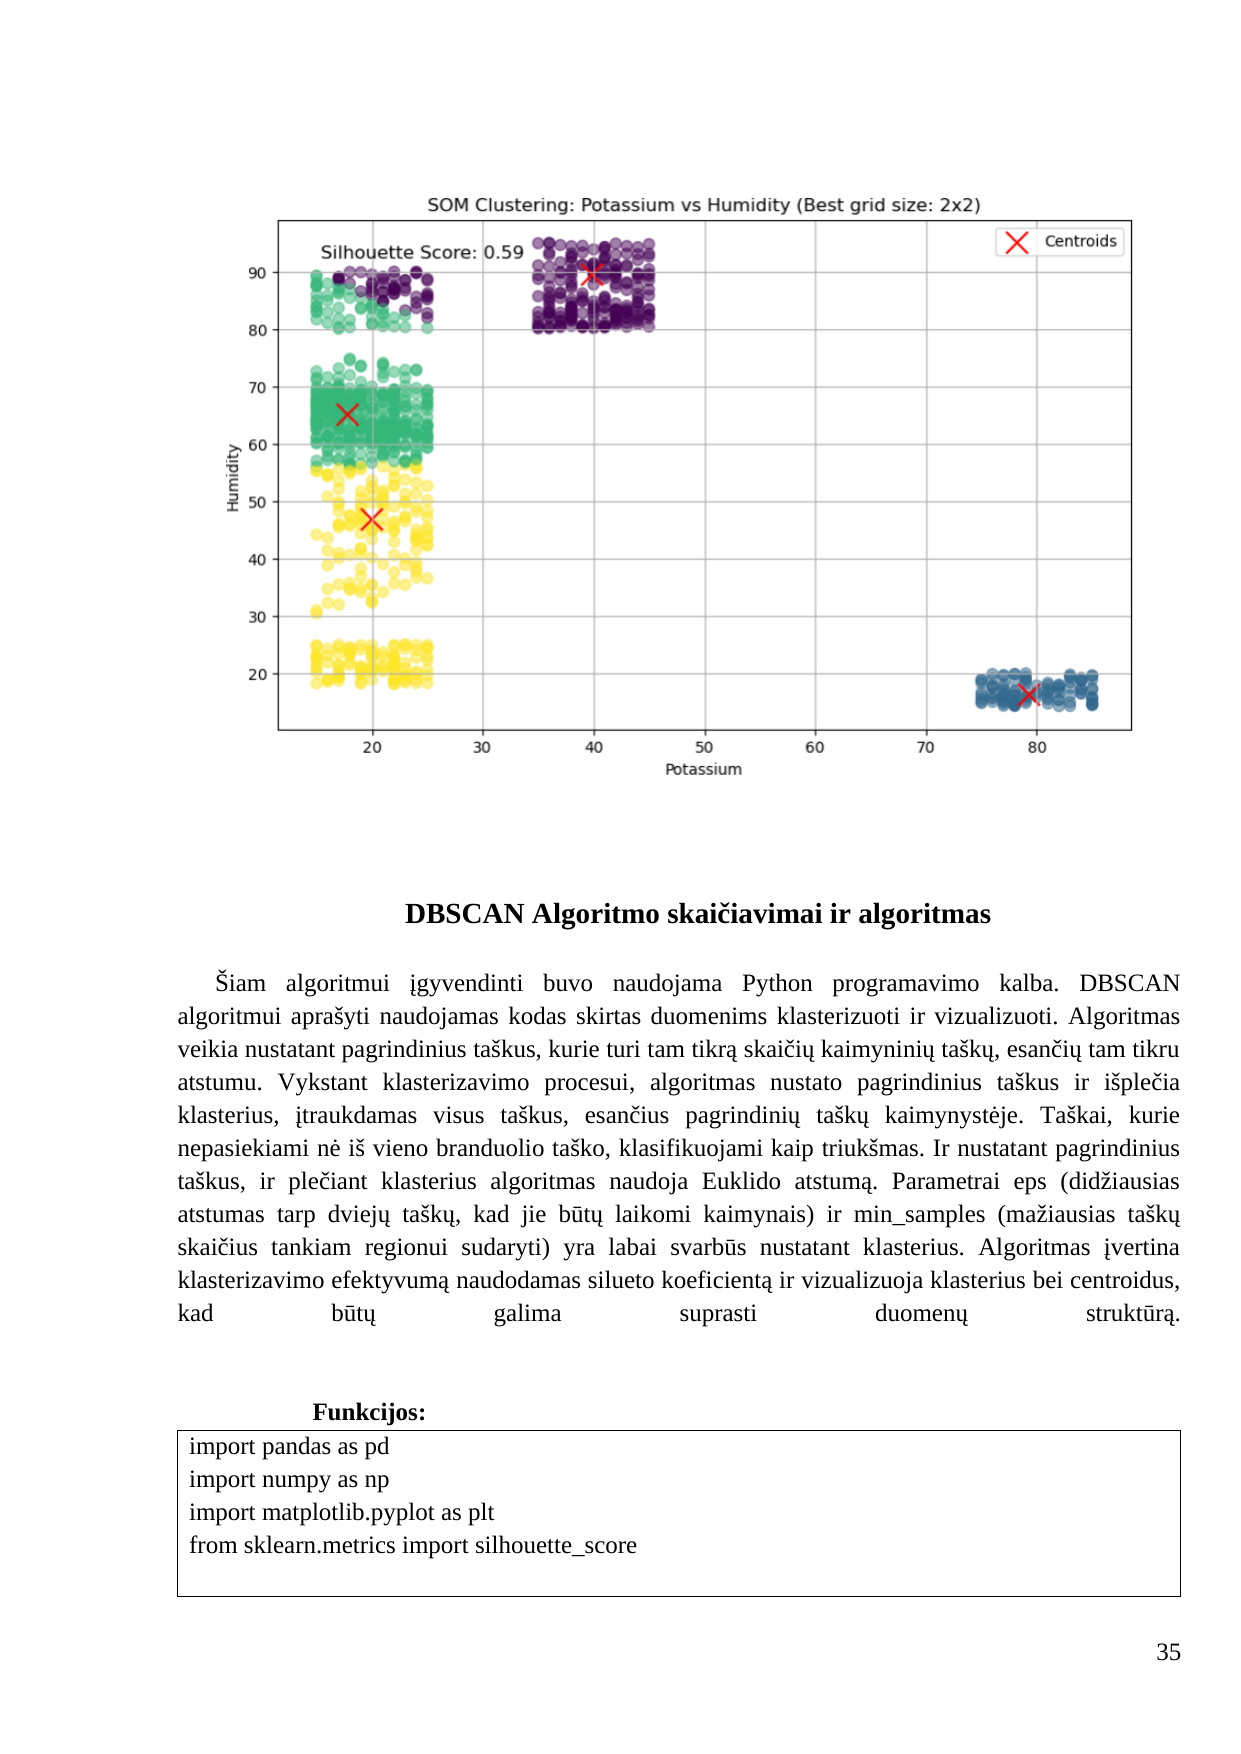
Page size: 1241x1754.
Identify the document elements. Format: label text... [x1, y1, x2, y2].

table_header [178, 1431, 1180, 1596]
text Šiam algoritmui įgyvendinti buvo naudojama Python programavimo kalba. DBSCAN algoritmui aprašyti naudojamas kodas skirtas duomenims klasterizuoti ir vizualizuoti. Algoritmas veikia nustatant pagrindinius taškus, kurie turi tam tikrą skaičių kaimyninių taškų, esančių tam tikru atstumu. Vykstant klasterizavimo procesui, algoritmas nustato pagrindinius taškus ir išplečia klasterius, įtraukdamas visus taškus, esančius pagrindinių taškų kaimynystėje. Taškai, kurie nepasiekiami nė iš vieno branduolio taško, klasifikuojami kaip triukšmas. Ir nustatant pagrindinius taškus, ir plečiant klasterius algoritmas naudoja Euklido atstumą. Parametrai eps (didžiausias atstumas tarp dviejų taškų, kad jie būtų laikomi kaimynais) ir min_samples (mažiausias taškų skaičius tankiam regionui sudaryti) yra labai svarbūs nustatant klasterius. Algoritmas įvertina klasterizavimo efektyvumą naudodamas silueto koeficientą ir vizualizuoja klasterius bei centroidus, kad būtų galima suprasti duomenų struktūrą. Funkcijos: [177, 968, 1181, 1426]
picture [215, 177, 1143, 793]
list DBSCAN Algoritmo skaičiavimai ir algoritmas [215, 896, 1181, 930]
